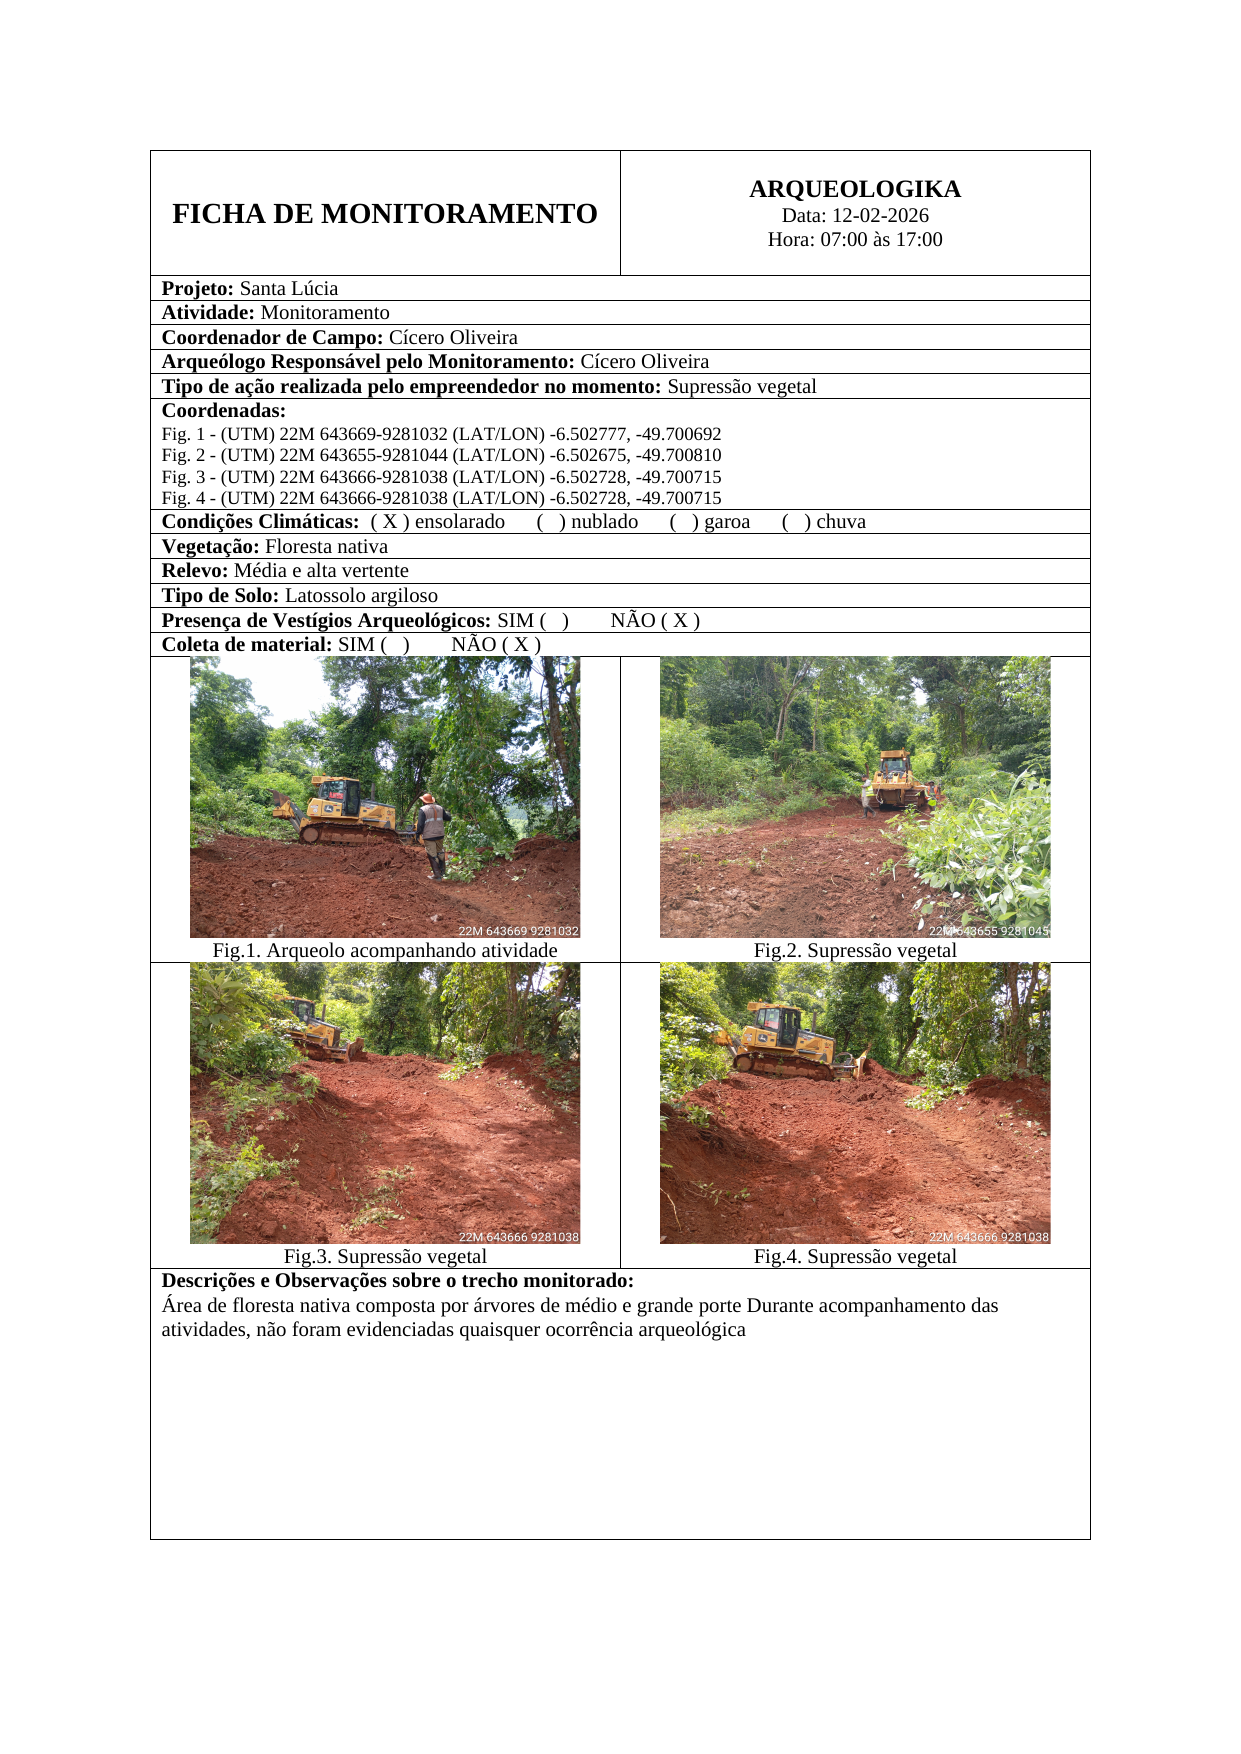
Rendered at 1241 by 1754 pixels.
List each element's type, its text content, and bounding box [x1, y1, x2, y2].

table_cell Fig.3. Supressão vegetal [151, 963, 620, 1268]
table_cell Tipo de ação realizada pelo empreendedor no momento: Supressão vegetal [151, 374, 1090, 398]
table_cell Descrições e Observações sobre o trecho monitorado: Área de floresta nativa composta por árvores de médio e grande porte Durante acompanhamento das atividades, não foram evidenciadas quaisquer ocorrência arqueológica [151, 1269, 1090, 1539]
picture [660, 656, 1051, 938]
table_cell Fig.4. Supressão vegetal [621, 963, 1090, 1268]
table_cell Vegetação: Floresta nativa [151, 534, 1090, 558]
table_cell Presença de Vestígios Arqueológicos: SIM ( ) NÃO ( X ) [151, 608, 1090, 632]
table_cell Projeto: Santa Lúcia [151, 276, 1090, 299]
picture [190, 962, 581, 1244]
table_cell Relevo: Média e alta vertente [151, 559, 1090, 582]
table_cell Tipo de Solo: Latossolo argiloso [151, 584, 1090, 607]
table_header FICHA DE MONITORAMENTO [151, 151, 620, 275]
table_cell Coordenador de Campo: Cícero Oliveira [151, 325, 1090, 349]
table_cell Coordenadas: Fig. 1 - (UTM) 22M 643669-9281032 (LAT/LON) -6.502777, -49.700692 Fig. 2 - (UTM) 22M 643655-9281044 (LAT/LON) -6.502675, -49.700810 Fig. 3 - (UTM) 22M 643666-9281038 (LAT/LON) -6.502728, -49.700715 Fig. 4 - (UTM) 22M 643666-9281038 (LAT/LON) -6.502728, -49.700715 [151, 399, 1090, 509]
table_cell Fig.2. Supressão vegetal [621, 657, 1090, 962]
picture [190, 656, 581, 938]
table_cell Fig.1. Arqueolo acompanhando atividade [151, 657, 620, 962]
table_cell Arqueólogo Responsável pelo Monitoramento: Cícero Oliveira [151, 350, 1090, 373]
table_cell Coleta de material: SIM ( ) NÃO ( X ) [151, 633, 1090, 656]
picture [660, 962, 1051, 1244]
table_cell Condições Climáticas: ( X ) ensolarado ( ) nublado ( ) garoa ( ) chuva [151, 510, 1090, 533]
table_cell Atividade: Monitoramento [151, 301, 1090, 324]
table_header ARQUEOLOGIKA Data: 12-02-2026 Hora: 07:00 às 17:00 [621, 151, 1090, 275]
